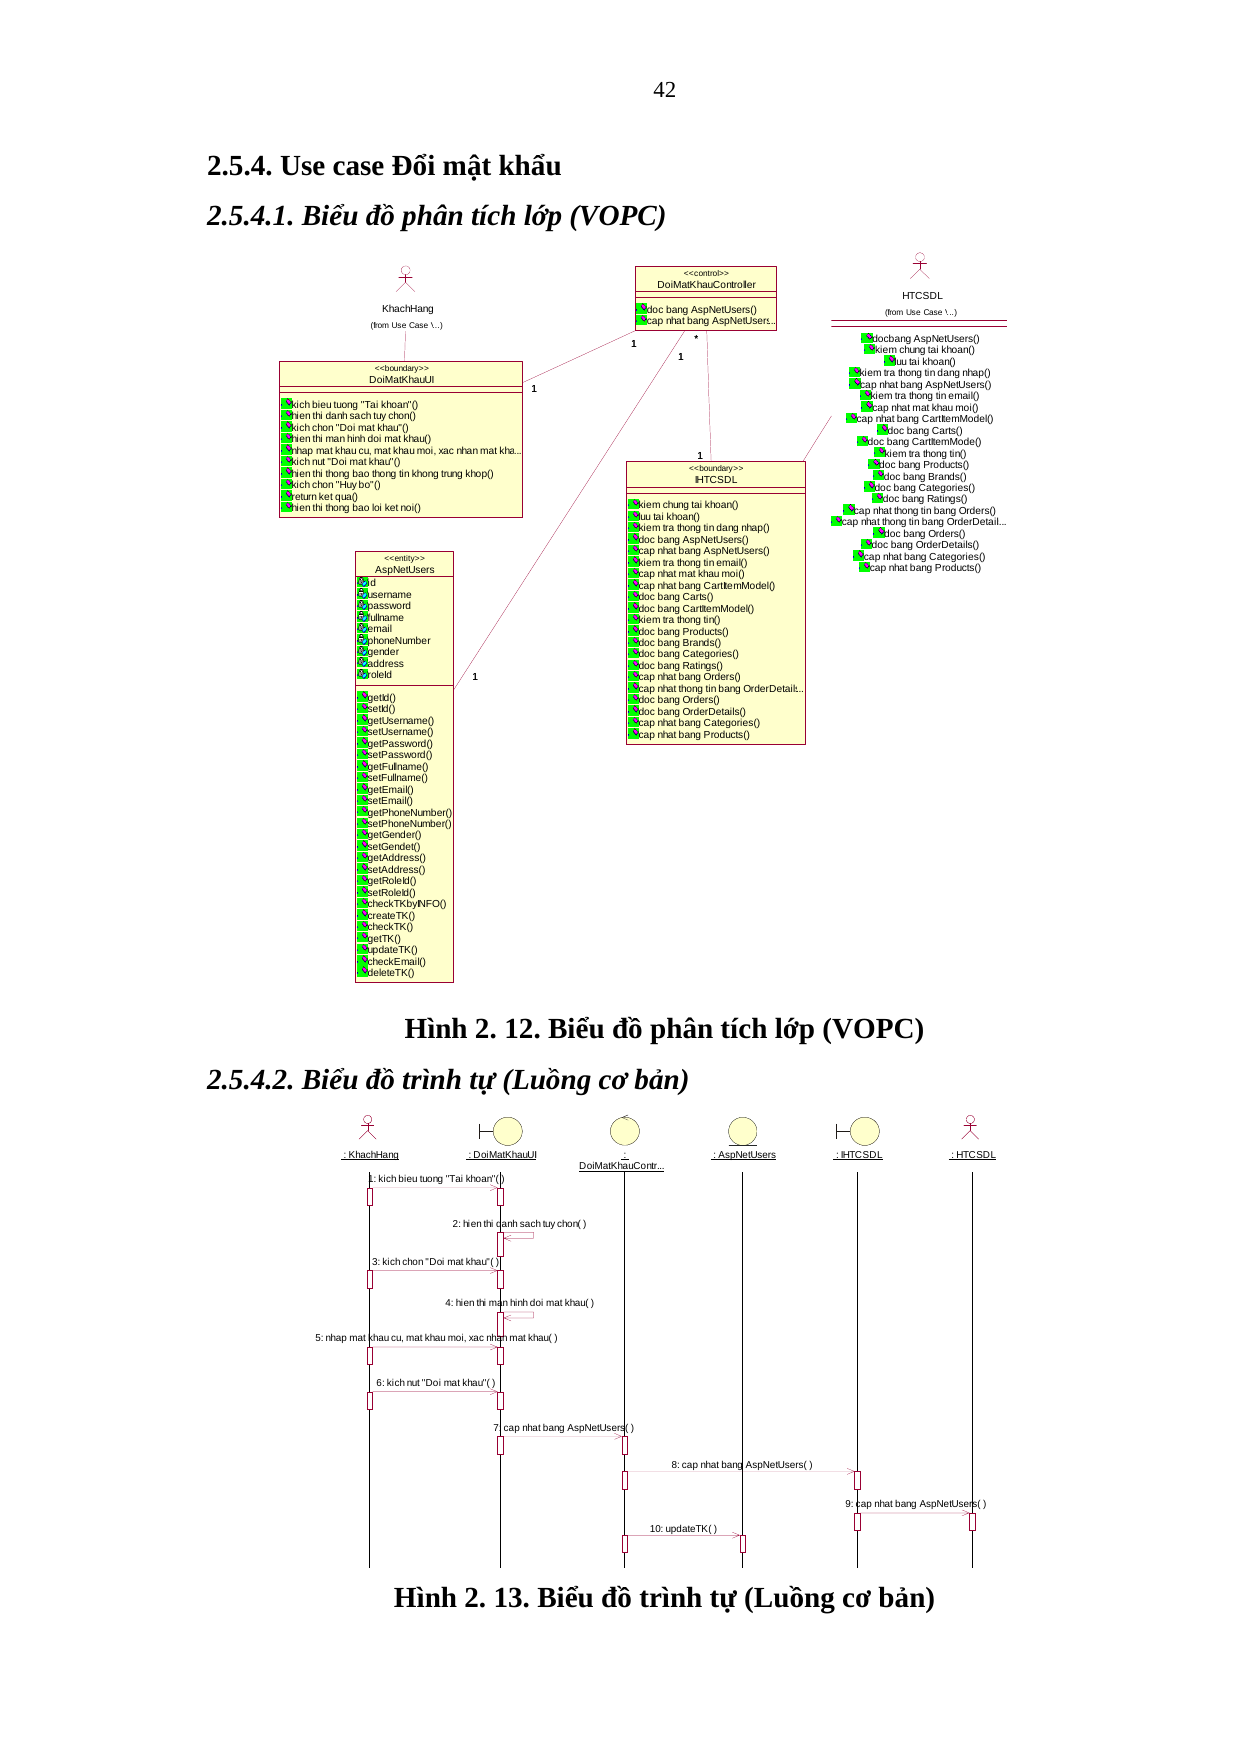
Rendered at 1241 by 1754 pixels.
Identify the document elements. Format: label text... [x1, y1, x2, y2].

list Biểu đồ phân tích lớp (VOPC) [207, 198, 1122, 232]
list Biểu đồ trình tự (Luồng cơ bản) [207, 1062, 1122, 1095]
list Use case Đổi mật khẩu [207, 148, 1122, 181]
